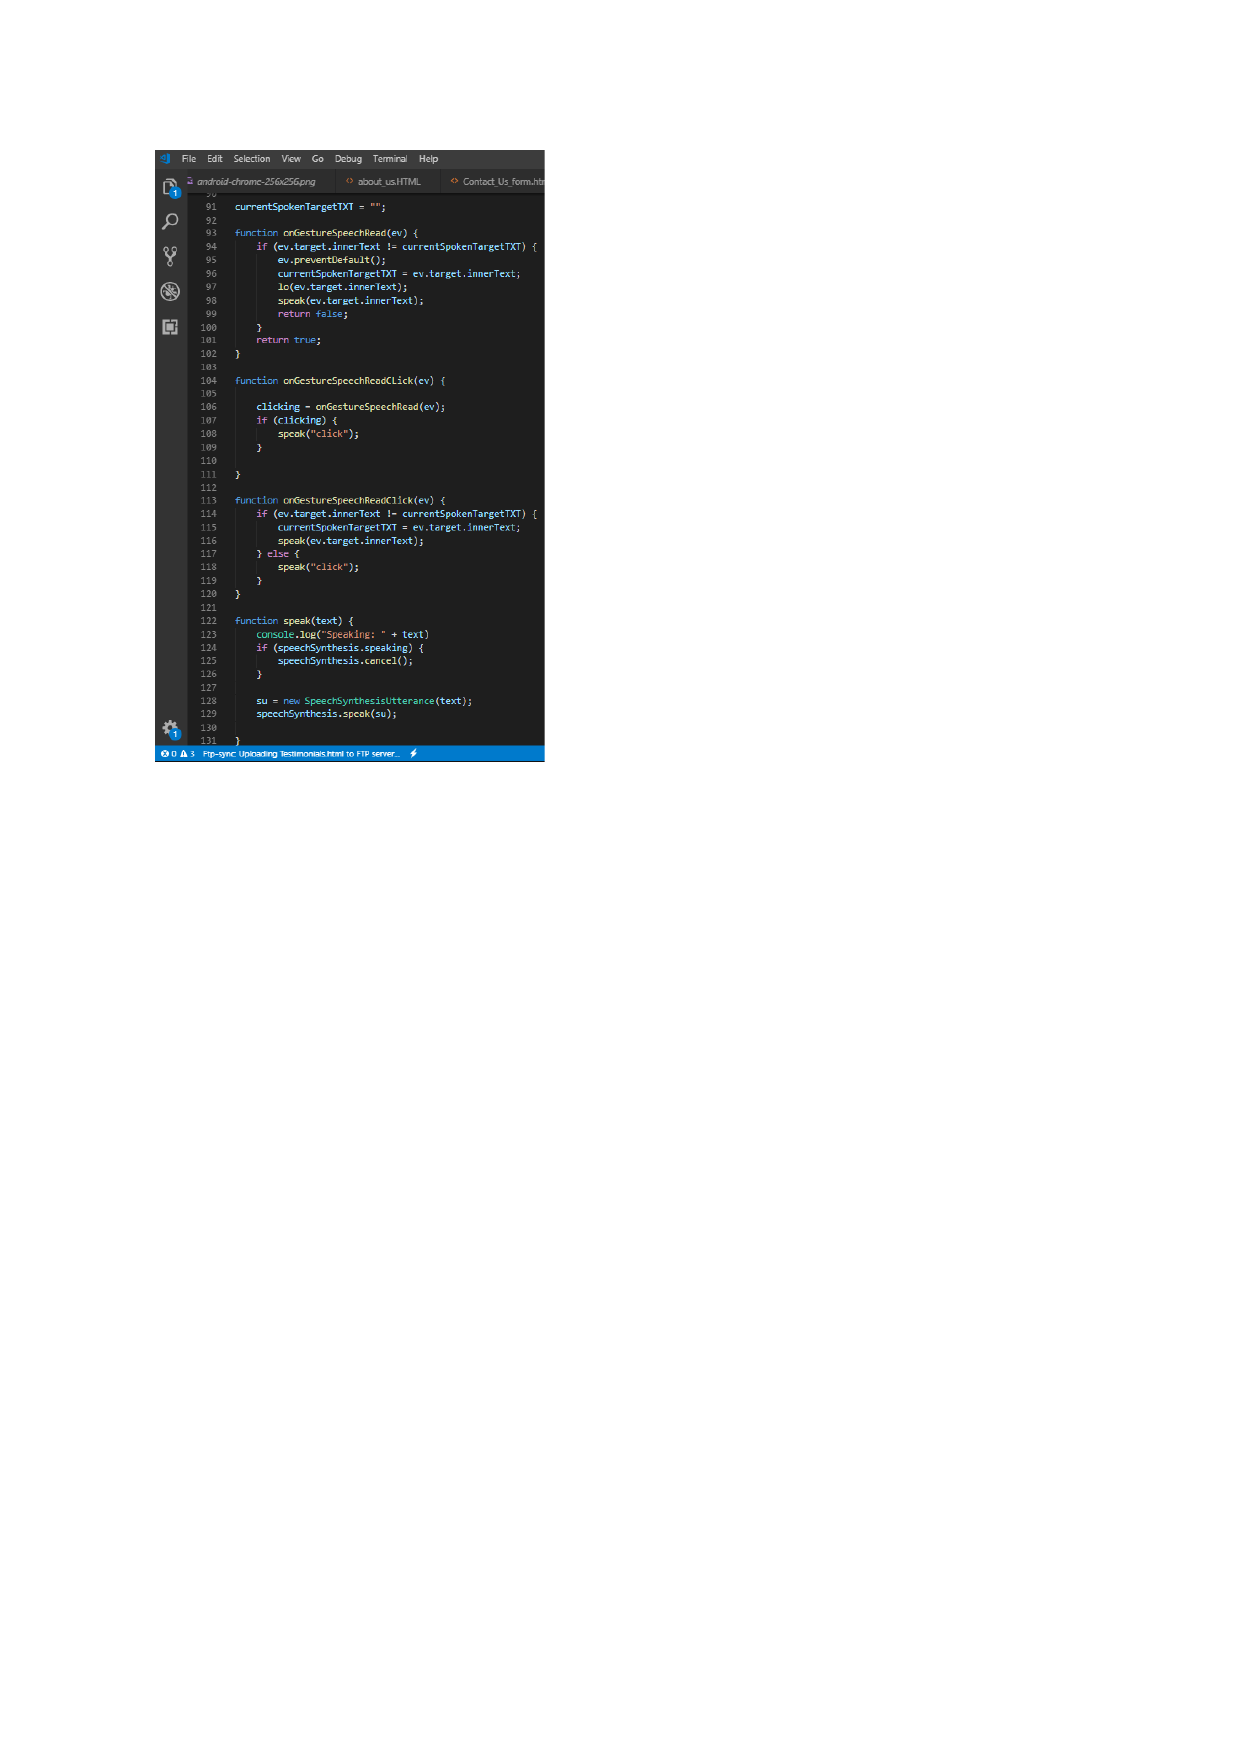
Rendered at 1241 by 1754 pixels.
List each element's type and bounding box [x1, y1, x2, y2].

picture [155, 150, 545, 762]
